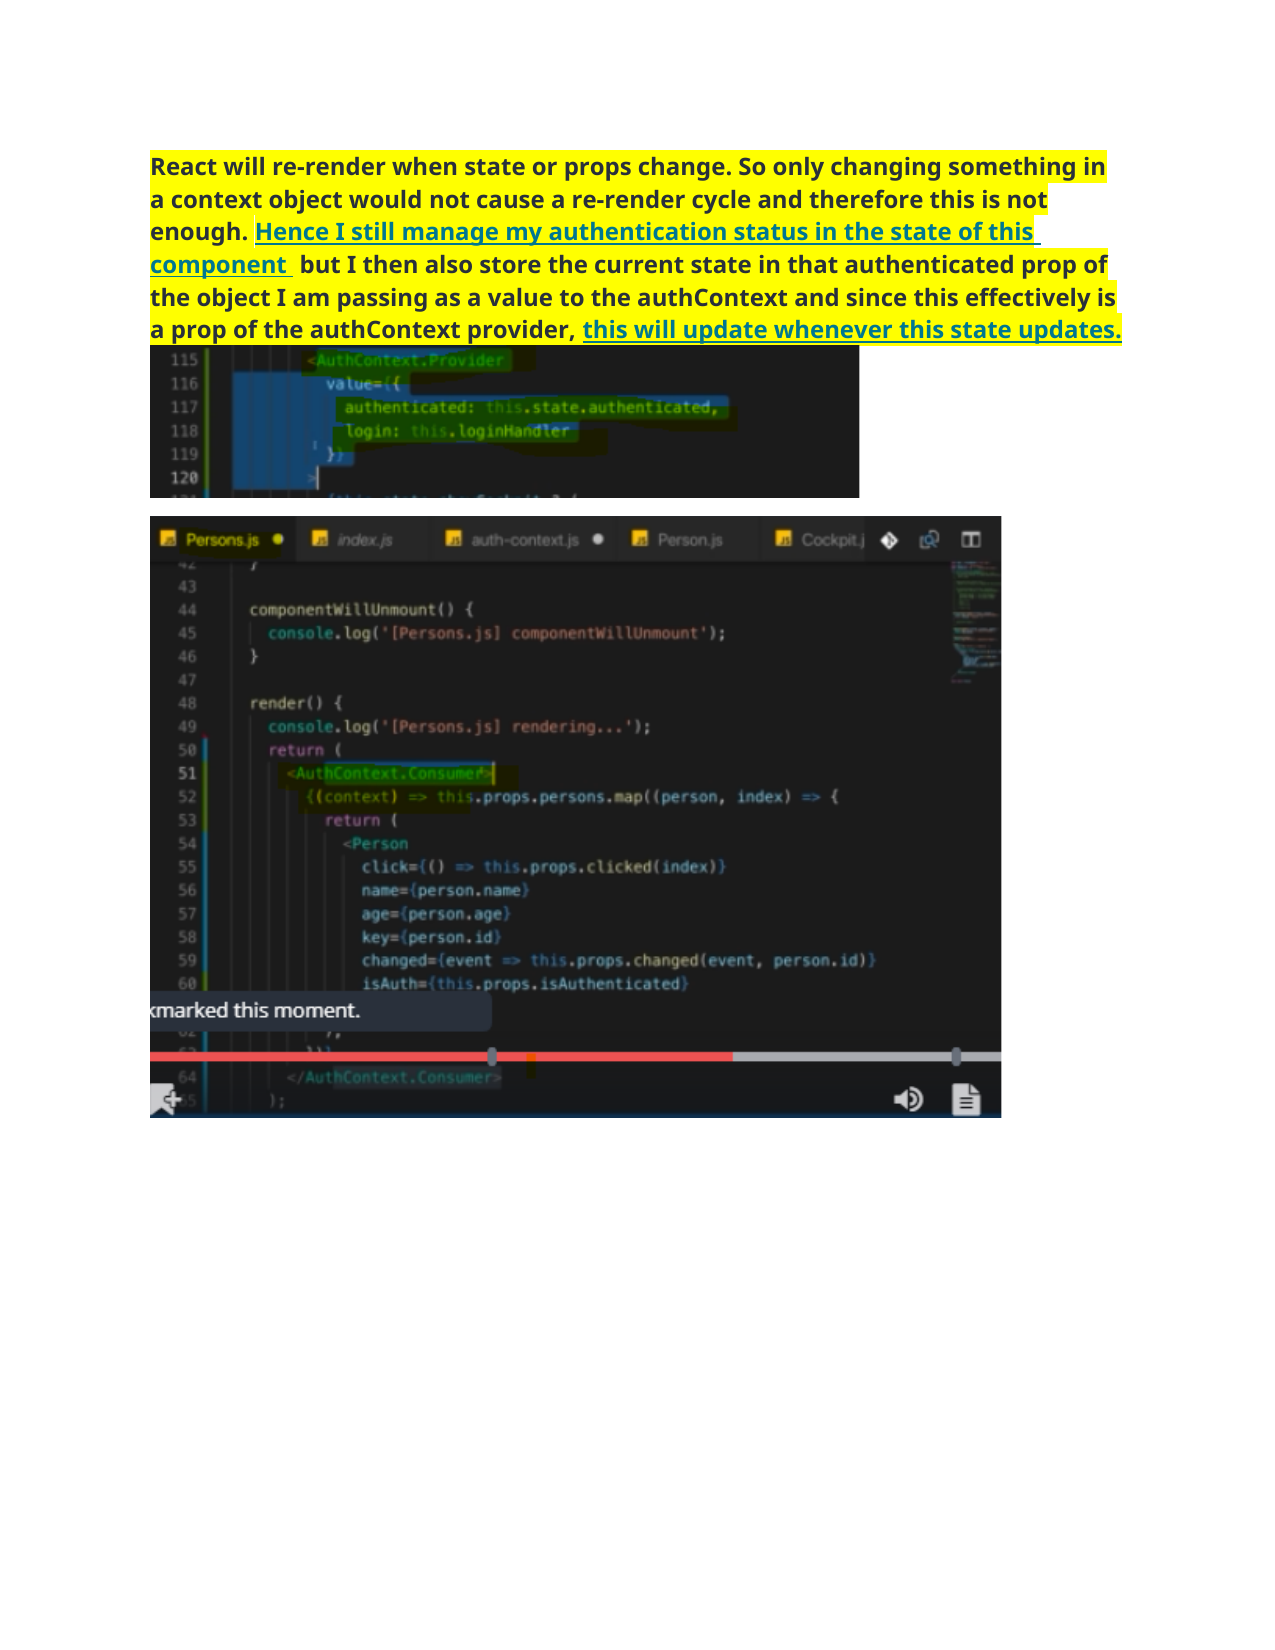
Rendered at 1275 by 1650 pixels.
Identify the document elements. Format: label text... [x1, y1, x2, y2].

picture [150, 345, 860, 498]
picture [150, 516, 1002, 1118]
